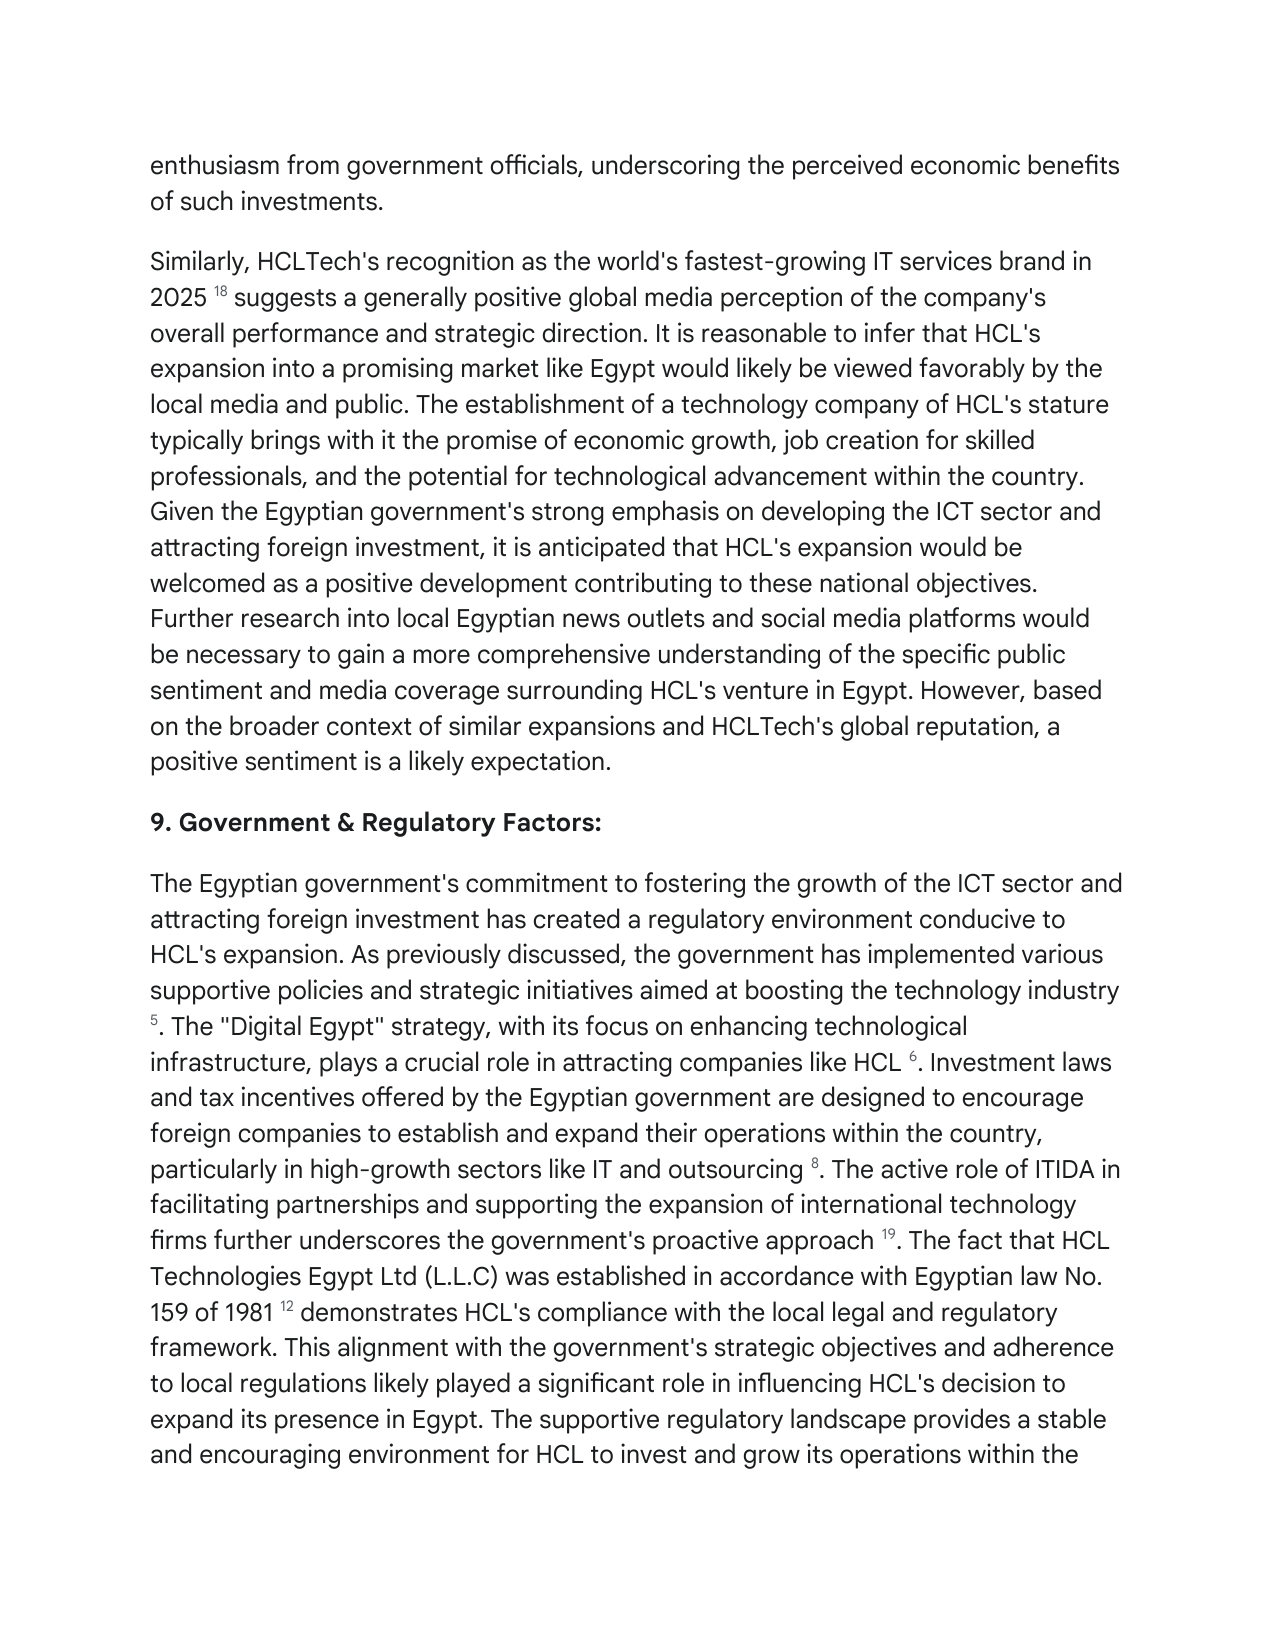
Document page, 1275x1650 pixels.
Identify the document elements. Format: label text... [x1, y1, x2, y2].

text Similarly, HCLTech's recognition as the world's fastest-growing IT services brand in 2025 18 suggests a generally positive global media perception of the company's overall performance and strategic direction. It is reasonable to infer that HCL's expansion into a promising market like Egypt would likely be viewed favorably by the local media and public. The establishment of a technology company of HCL's stature typically brings with it the promise of economic growth, job creation for skilled professionals, and the potential for technological advancement within the country. Given the Egyptian government's strong emphasis on developing the ICT sector and attracting foreign investment, it is anticipated that HCL's expansion would be welcomed as a positive development contributing to these national objectives. Further research into local Egyptian news outlets and social media platforms would be necessary to gain a more comprehensive understanding of the specific public sentiment and media coverage surrounding HCL's venture in Egypt. However, based on the broader context of similar expansions and HCLTech's global reputation, a positive sentiment is a likely expectation. [150, 246, 1125, 778]
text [150, 868, 1125, 1471]
text 9. Government & Regulatory Factors: [150, 807, 1125, 839]
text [150, 150, 1125, 217]
